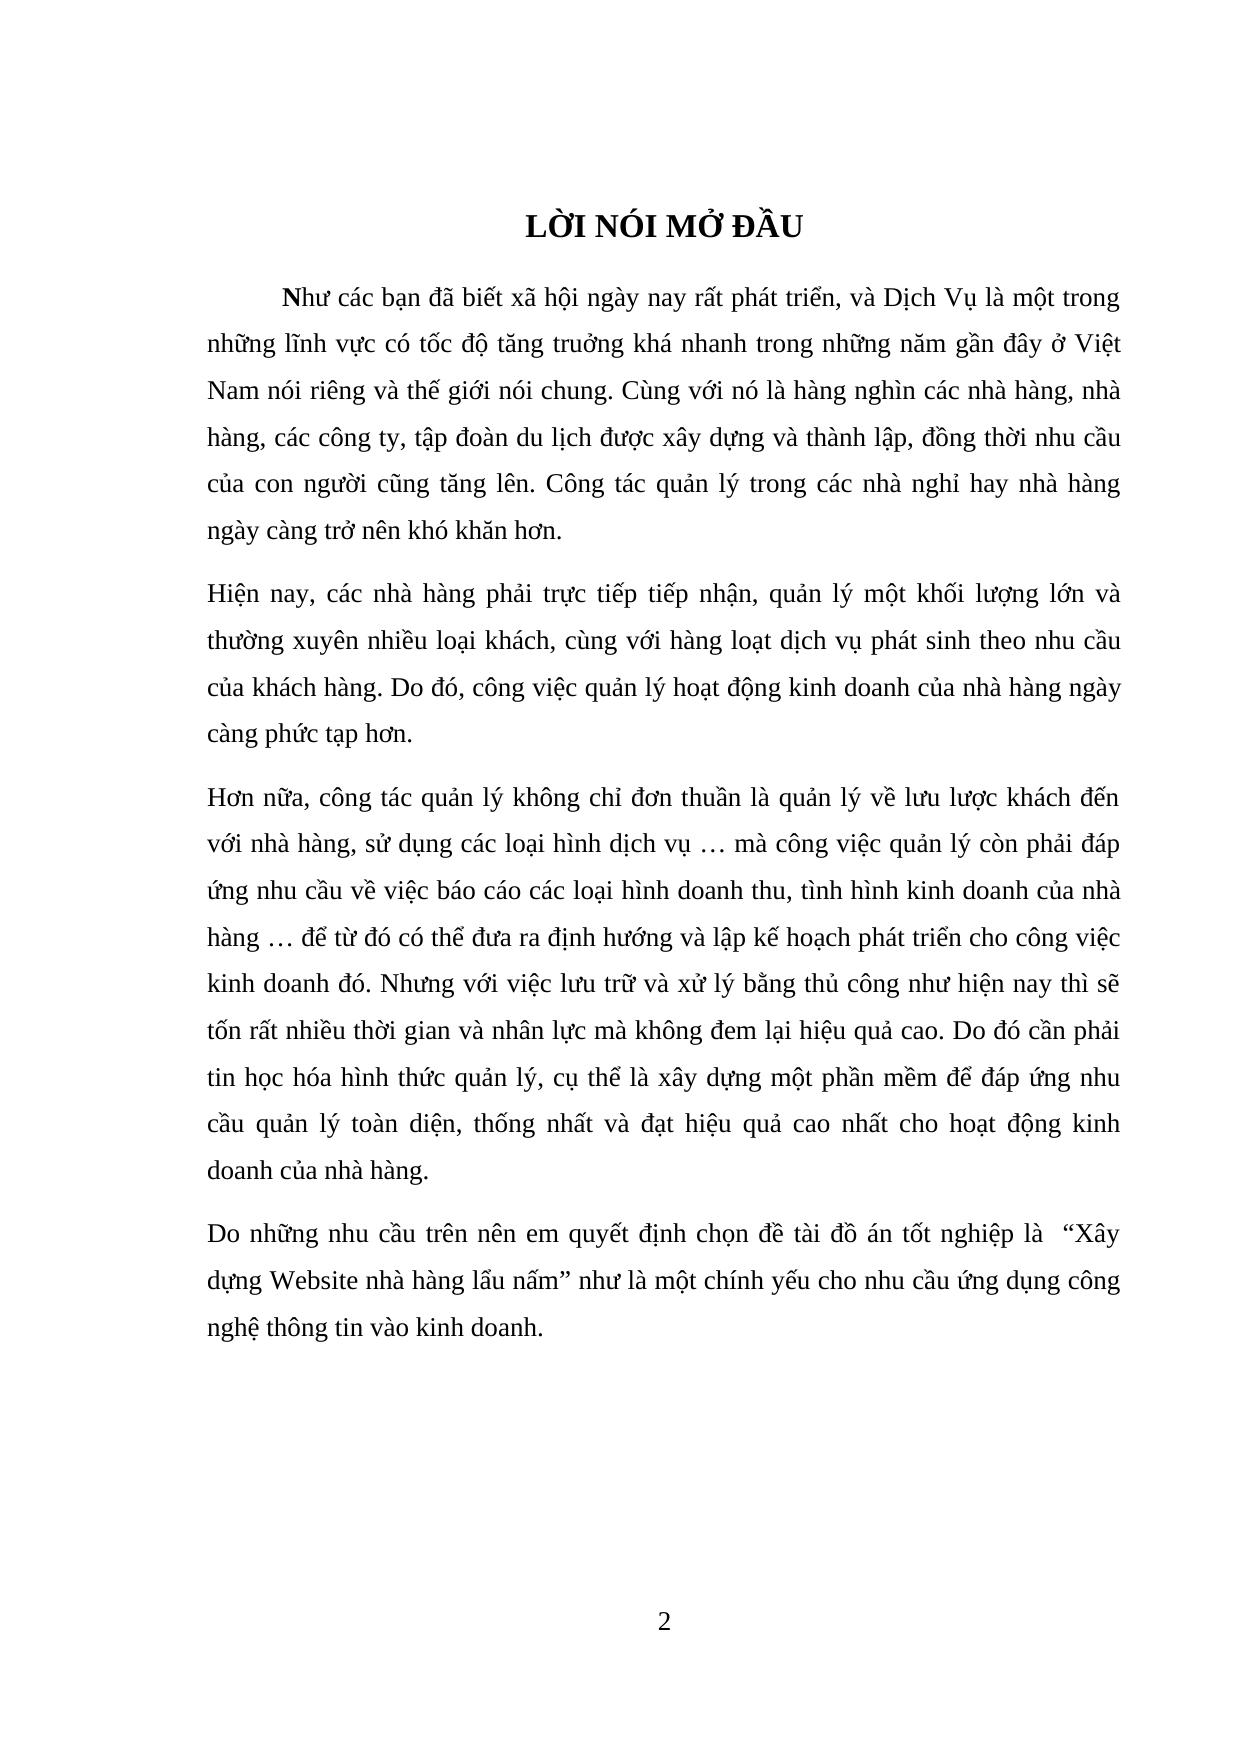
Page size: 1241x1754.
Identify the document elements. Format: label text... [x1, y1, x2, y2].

text Do những nhu cầu trên nên em quyết định chọn đề tài đồ án tốt nghiệp là “Xây dựng Website nhà hàng lẩu nấm” như là một chính yếu cho nhu cầu ứng dụng công nghệ thông tin vào kinh doanh. [207, 1218, 1122, 1342]
subtitle LỜI NÓI MỞ ĐẦU [207, 207, 1122, 245]
text Hiện nay, các nhà hàng phải trực tiếp tiếp nhận, quản lý một khối lượng lớn và thường xuyên nhiều loại khách, cùng với hàng loạt dịch vụ phát sinh theo nhu cầu của khách hàng. Do đó, công việc quản lý hoạt động kinh doanh của nhà hàng ngày càng phức tạp hơn. [207, 578, 1122, 749]
text Hơn nữa, công tác quản lý không chỉ đơn thuần là quản lý về lưu lược khách đến với nhà hàng, sử dụng các loại hình dịch vụ … mà công việc quản lý còn phải đáp ứng nhu cầu về việc báo cáo các loại hình doanh thu, tình hình kinh doanh của nhà hàng … để từ đó có thể đưa ra định hướng và lập kế hoạch phát triển cho công việc kinh doanh đó. Nhưng với việc lưu trữ và xử lý bằng thủ công như hiện nay thì sẽ tốn rất nhiều thời gian và nhân lực mà không đem lại hiệu quả cao. Do đó cần phải tin học hóa hình thức quản lý, cụ thể là xây dựng một phần mềm để đáp ứng nhu cầu quản lý toàn diện, thống nhất và đạt hiệu quả cao nhất cho hoạt động kinh doanh của nhà hàng. [207, 781, 1122, 1185]
text Như các bạn đã biết xã hội ngày nay rất phát triển, và Dịch Vụ là một trong những lĩnh vực có tốc độ tăng truởng khá nhanh trong những năm gần đây ở Việt Nam nói riêng và thế giới nói chung. Cùng với nó là hàng nghìn các nhà hàng, nhà hàng, các công ty, tập đoàn du lịch được xây dựng và thành lập, đồng thời nhu cầu của con người cũng tăng lên. Công tác quản lý trong các nhà nghỉ hay nhà hàng ngày càng trở nên khó khăn hơn. [207, 281, 1122, 545]
